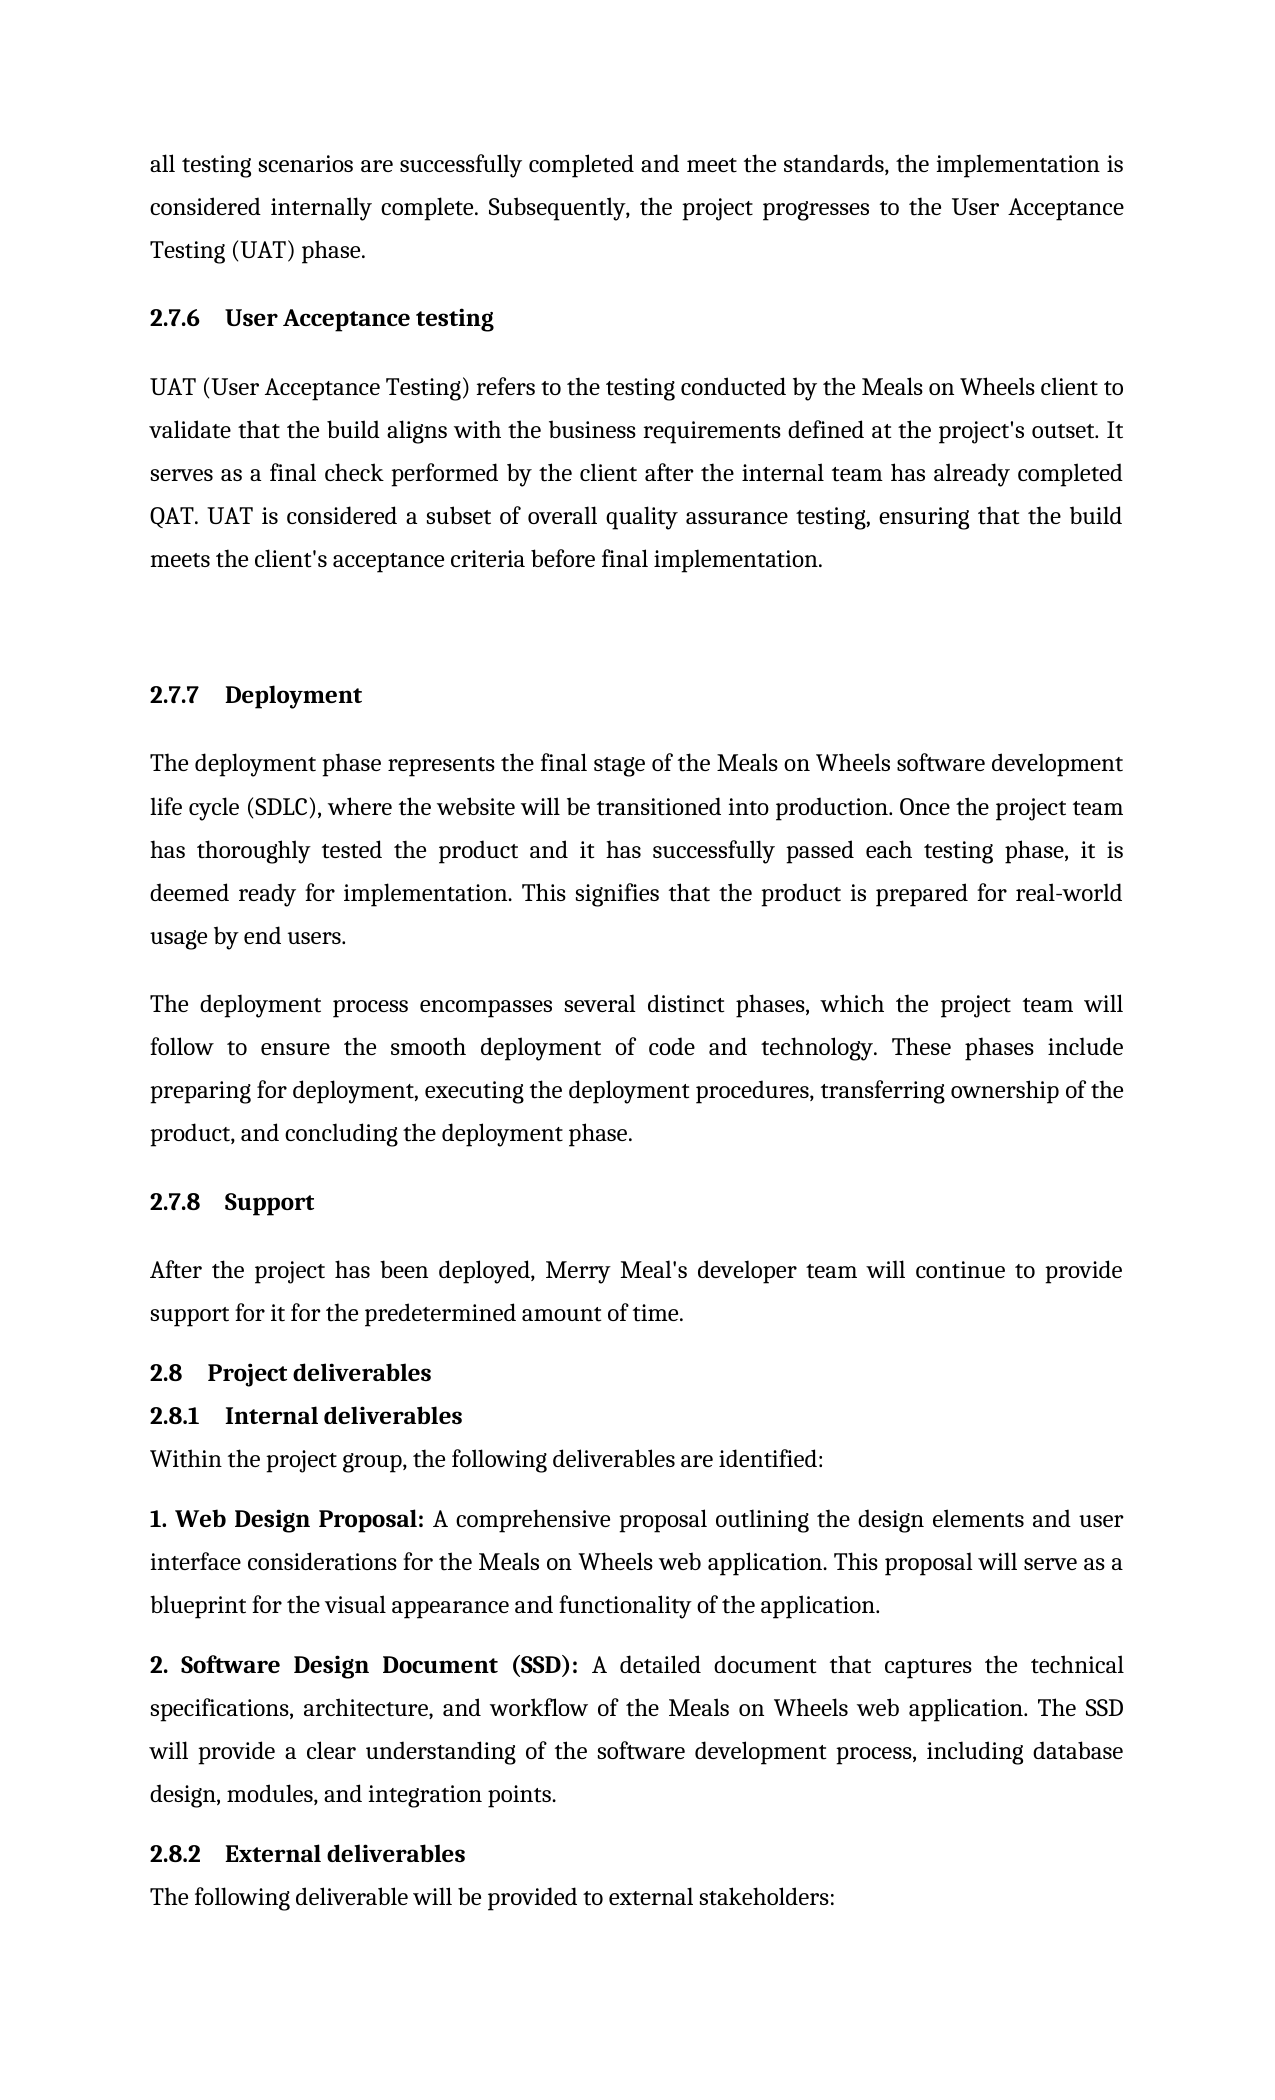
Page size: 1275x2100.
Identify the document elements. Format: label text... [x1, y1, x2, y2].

text 2. Software Design Document (SSD): A detailed document that captures the technical specifications, architecture, and workflow of the Meals on Wheels web application. The SSD will provide a clear understanding of the software development process, including database design, modules, and integration points. [150, 1651, 1125, 1809]
text The deployment process encompasses several distinct phases, which the project team will follow to ensure the smooth deployment of code and technology. These phases include preparing for deployment, executing the deployment procedures, transferring ownership of the product, and concluding the deployment phase. [150, 990, 1125, 1148]
text 1. Web Design Proposal: A comprehensive proposal outlining the design elements and user interface considerations for the Meals on Wheels web application. This proposal will serve as a blueprint for the visual appearance and functionality of the application. [150, 1504, 1125, 1619]
list Support [150, 1187, 1125, 1216]
text UAT (User Acceptance Testing) refers to the testing conducted by the Meals on Wheels client to validate that the build aligns with the business requirements defined at the project's outset. It serves as a final check performed by the client after the internal team has already completed QAT. UAT is considered a subset of overall quality assurance testing, ensuring that the build meets the client's acceptance criteria before final implementation. [150, 372, 1125, 574]
text After the project has been deployed, Merry Meal's developer team will continue to provide support for it for the predetermined amount of time. [150, 1256, 1125, 1327]
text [150, 150, 1125, 265]
list Project deliverables [150, 1358, 1125, 1387]
text Within the project group, the following deliverables are identified: [150, 1445, 1125, 1473]
list External deliverables [150, 1840, 1125, 1868]
text The deployment phase represents the final stage of the Meals on Wheels software development life cycle (SDLC), where the website will be transitioned into production. Once the project team has thoroughly tested the product and it has successfully passed each testing phase, it is deemed ready for implementation. This signifies that the product is prepared for real-world usage by end users. [150, 749, 1125, 951]
list Deployment [150, 681, 1125, 710]
text The following deliverable will be provided to external stakeholders: [150, 1883, 1125, 1912]
list User Acceptance testing [150, 304, 1125, 333]
list Internal deliverables [150, 1402, 1125, 1430]
